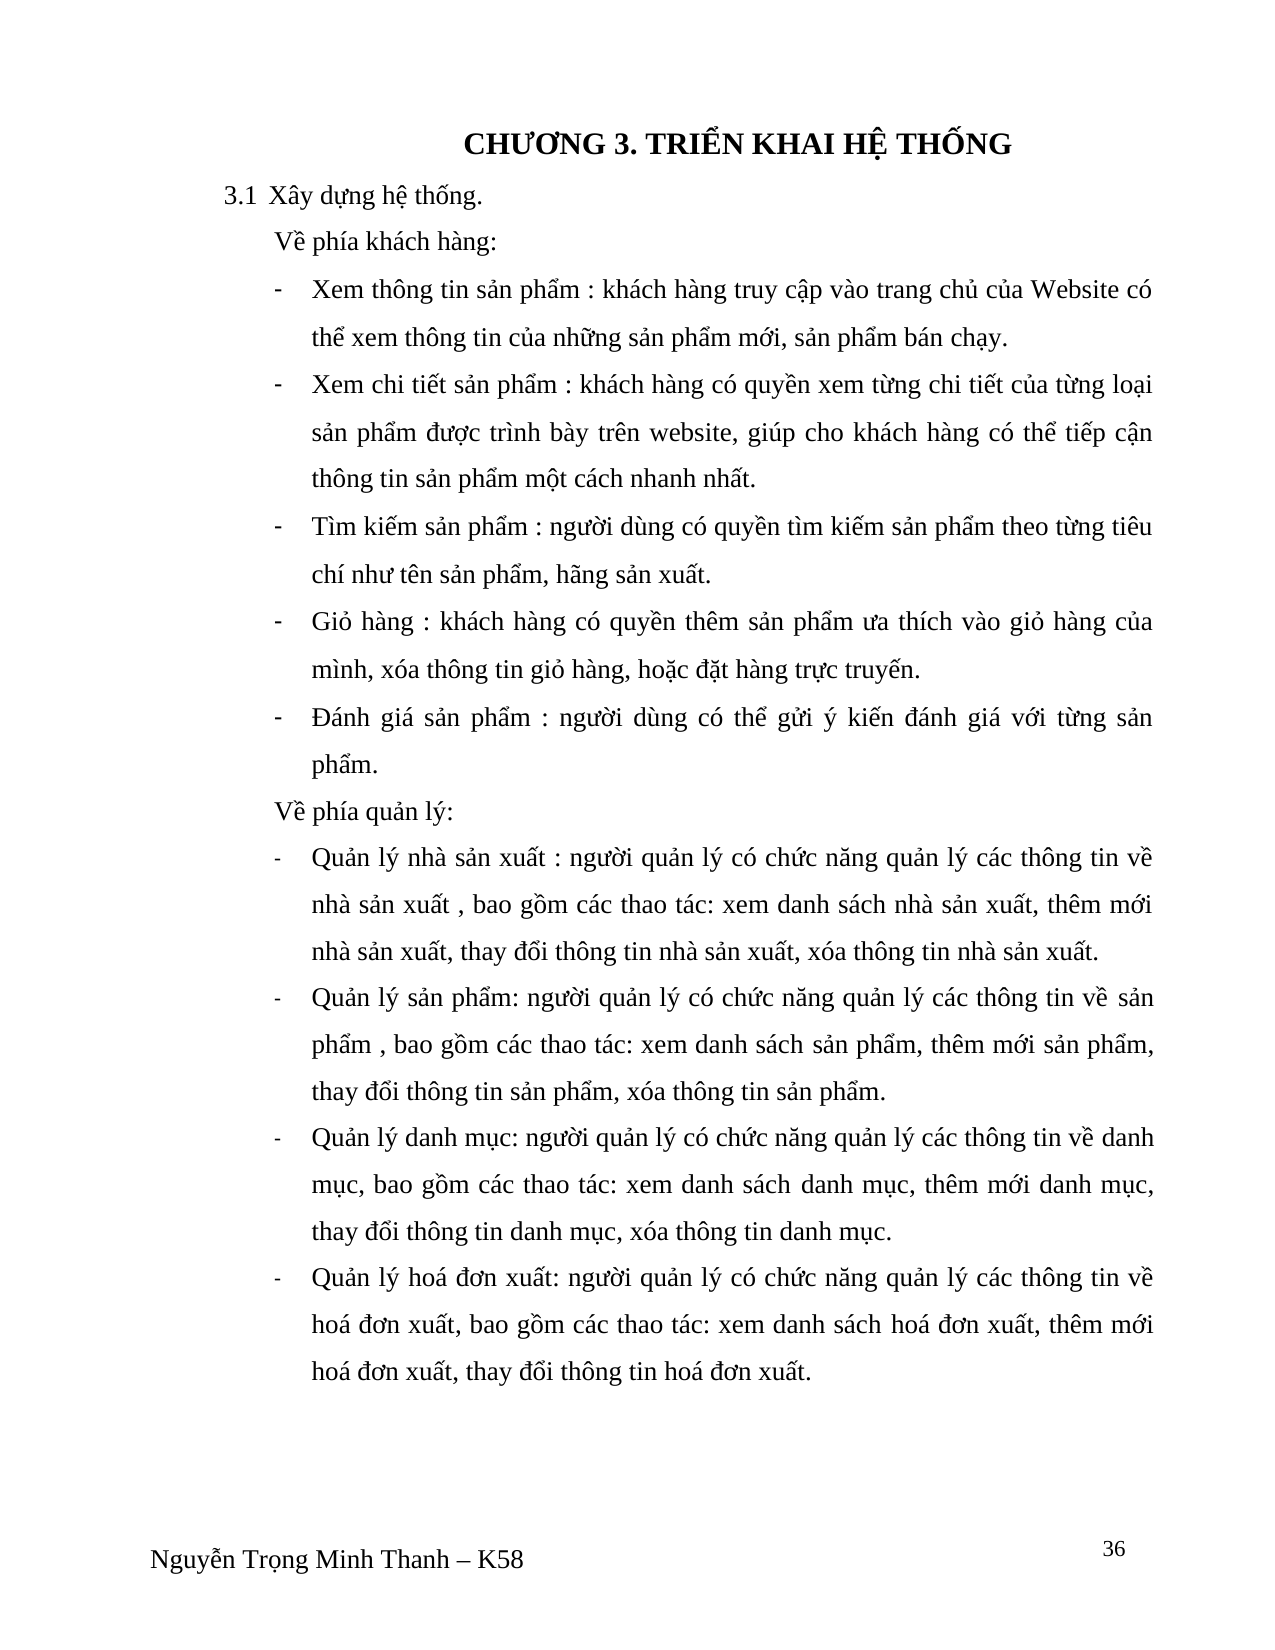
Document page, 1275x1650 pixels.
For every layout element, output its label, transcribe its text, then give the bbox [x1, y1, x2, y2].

list Giỏ hàng : khách hàng có quyền thêm sản phẩm ưa thích vào giỏ hàng của mình, xóa thông tin giỏ hàng, hoặc đặt hàng trực truyến. [274, 604, 1154, 684]
list Xem thông tin sản phẩm : khách hàng truy cập vào trang chủ của Website có thể xem thông tin của những sản phẩm mới, sản phẩm bán chạy. [274, 272, 1154, 352]
list Quản lý sản phẩm: người quản lý có chức năng quản lý các thông tin về sản phẩm , bao gồm các thao tác: xem danh sách sản phẩm, thêm mới sản phẩm, thay đổi thông tin sản phẩm, xóa thông tin sản phẩm. [274, 982, 1154, 1106]
text Về phía khách hàng: [218, 226, 1154, 257]
list Quản lý danh mục: người quản lý có chức năng quản lý các thông tin về danh mục, bao gồm các thao tác: xem danh sách danh mục, thêm mới danh mục, thay đổi thông tin danh mục, xóa thông tin danh mục. [274, 1122, 1154, 1246]
subtitle CHƯƠNG 3. TRIỂN KHAI HỆ THỐNG [321, 125, 1154, 161]
list Quản lý nhà sản xuất : người quản lý có chức năng quản lý các thông tin về nhà sản xuất , bao gồm các thao tác: xem danh sách nhà sản xuất, thêm mới nhà sản xuất, thay đổi thông tin nhà sản xuất, xóa thông tin nhà sản xuất. [274, 842, 1154, 966]
list Tìm kiếm sản phẩm : người dùng có quyền tìm kiếm sản phẩm theo từng tiêu chí như tên sản phẩm, hãng sản xuất. [274, 509, 1154, 589]
list Đánh giá sản phẩm : người dùng có thể gửi ý kiến đánh giá với từng sản phẩm. [274, 700, 1154, 779]
list Quản lý hoá đơn xuất: người quản lý có chức năng quản lý các thông tin về hoá đơn xuất, bao gồm các thao tác: xem danh sách hoá đơn xuất, thêm mới hoá đơn xuất, thay đổi thông tin hoá đơn xuất. [274, 1262, 1154, 1386]
list Xây dựng hệ thống. [224, 179, 1154, 210]
list Xem chi tiết sản phẩm : khách hàng có quyền xem từng chi tiết của từng loại sản phẩm được trình bày trên website, giúp cho khách hàng có thể tiếp cận thông tin sản phẩm một cách nhanh nhất. [274, 367, 1154, 494]
text Về phía quản lý: [218, 795, 1154, 826]
